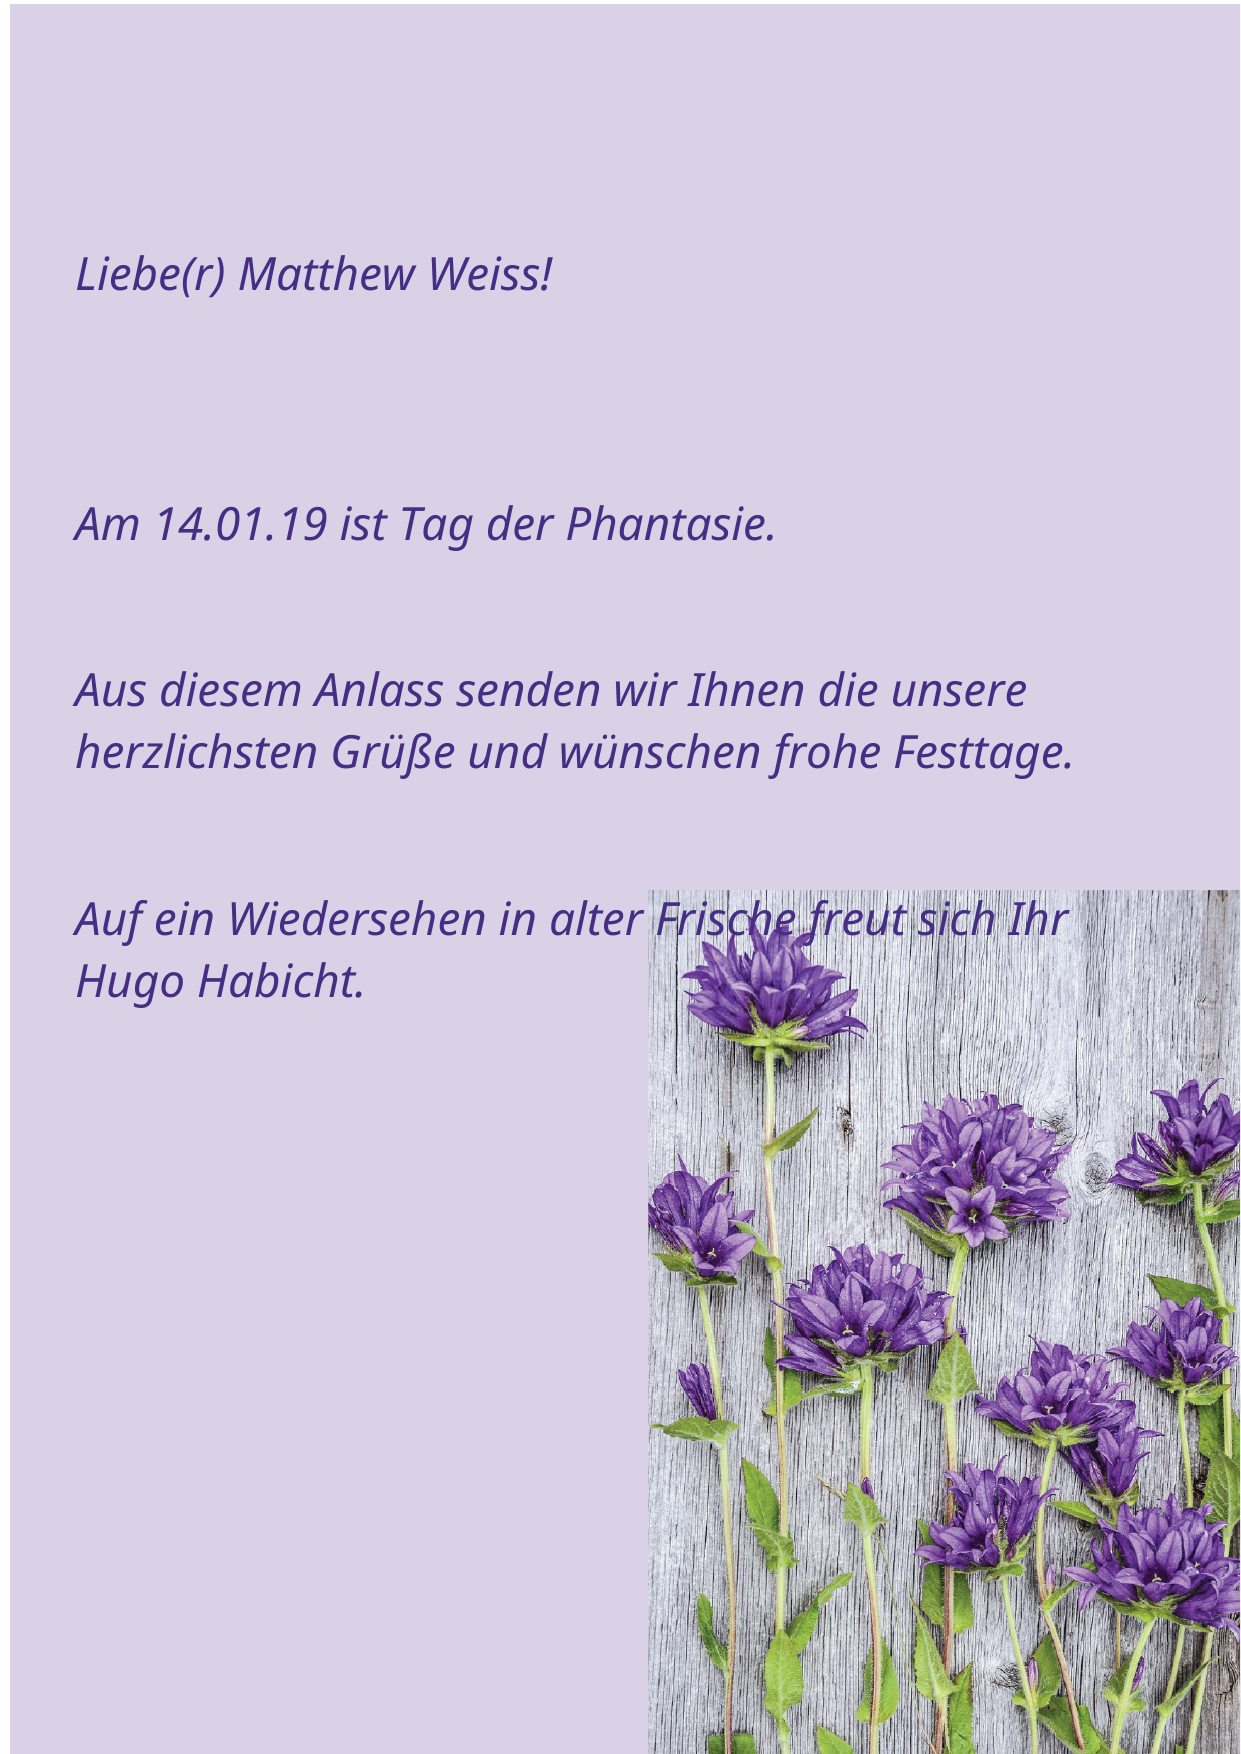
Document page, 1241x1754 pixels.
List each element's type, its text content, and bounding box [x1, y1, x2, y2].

text Auf ein Wiedersehen in alter Frische freut sich Ihr Hugo Habicht. [75, 886, 1165, 1011]
text Am 14.01.19 ist Tag der Phantasie. [75, 491, 1165, 553]
picture [11, 6, 1241, 1754]
text Aus diesem Anlass senden wir Ihnen die unsere herzlichsten Grüße und wünschen frohe Festtage. [75, 658, 1165, 782]
text Liebe(r) Matthew Weiss! [75, 241, 1165, 304]
